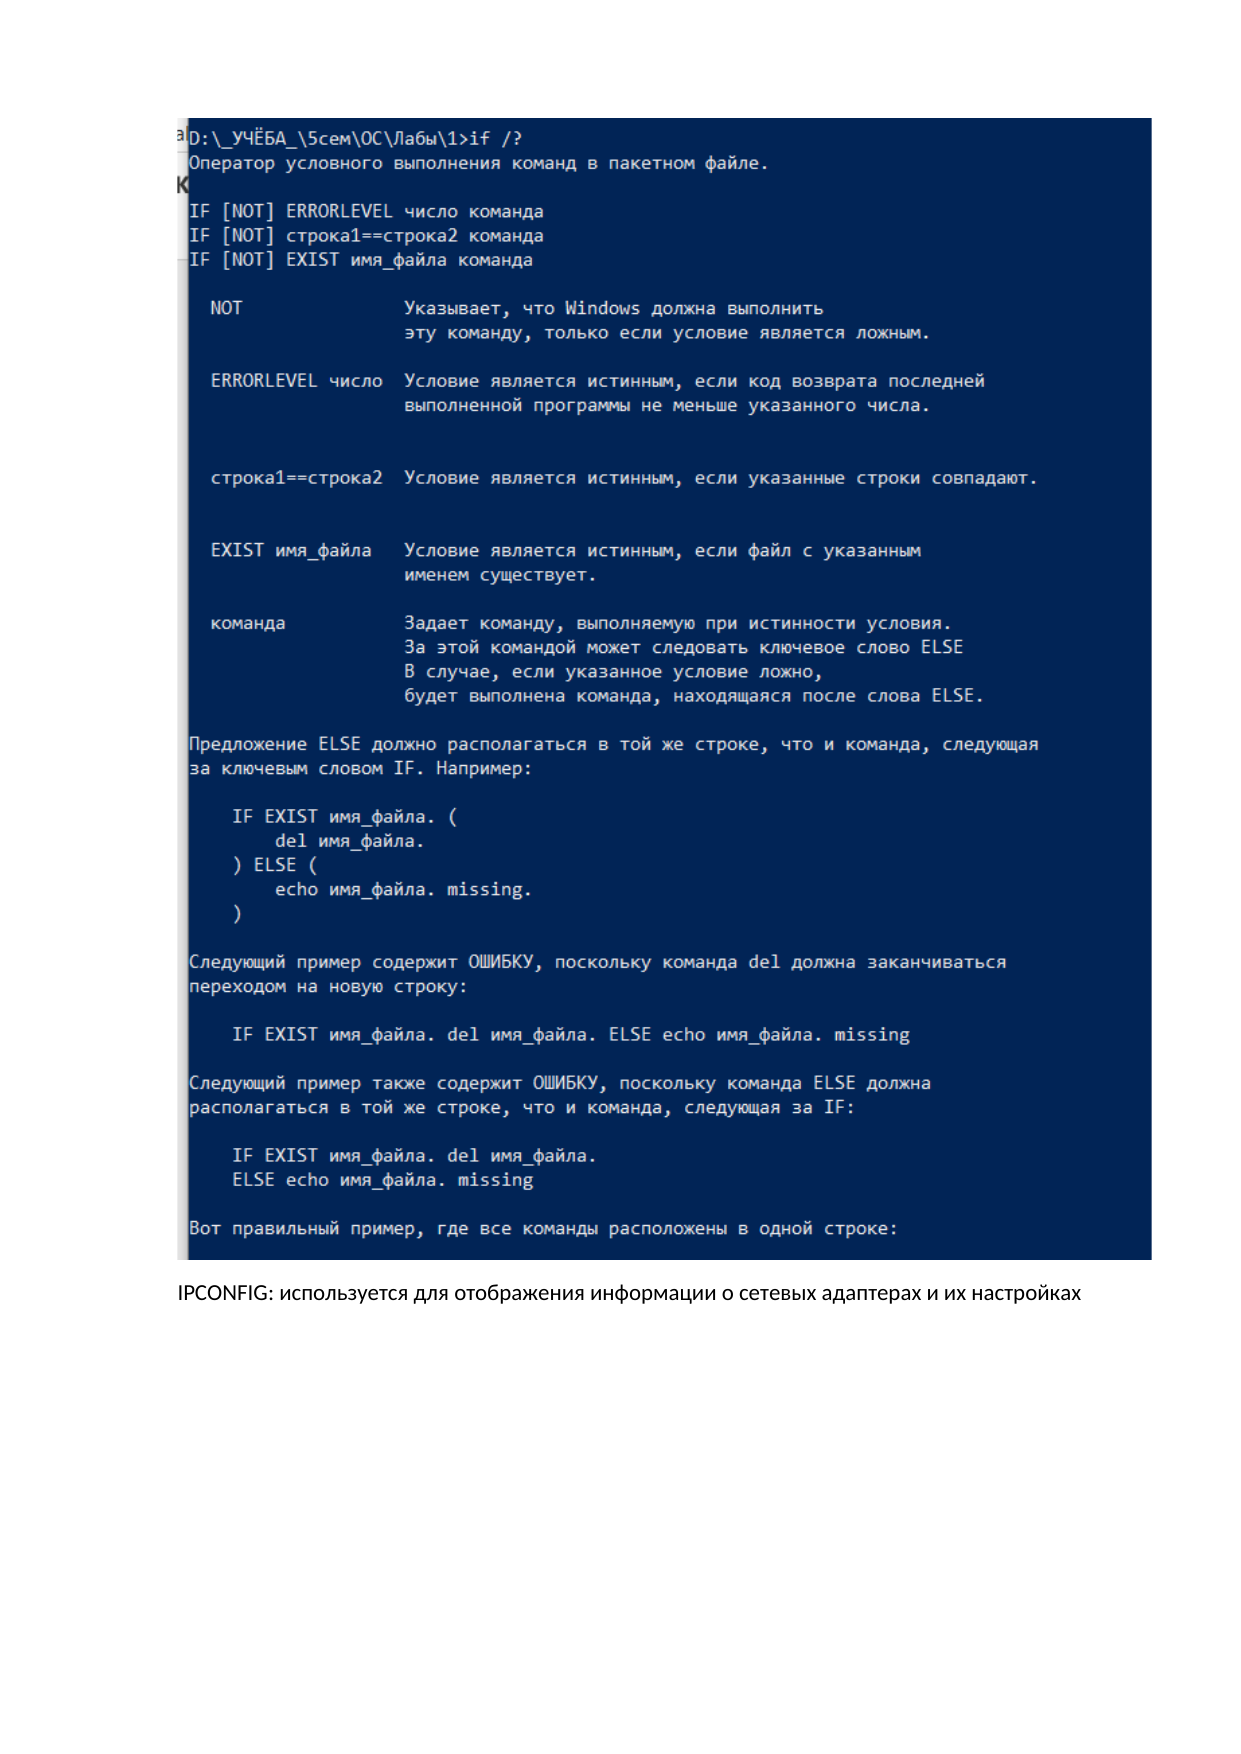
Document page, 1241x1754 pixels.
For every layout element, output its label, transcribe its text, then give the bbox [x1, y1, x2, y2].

picture [177, 118, 1152, 1260]
text IPCONFIG: используется для отображения информации о сетевых адаптерах и их настройках [177, 1278, 1152, 1306]
